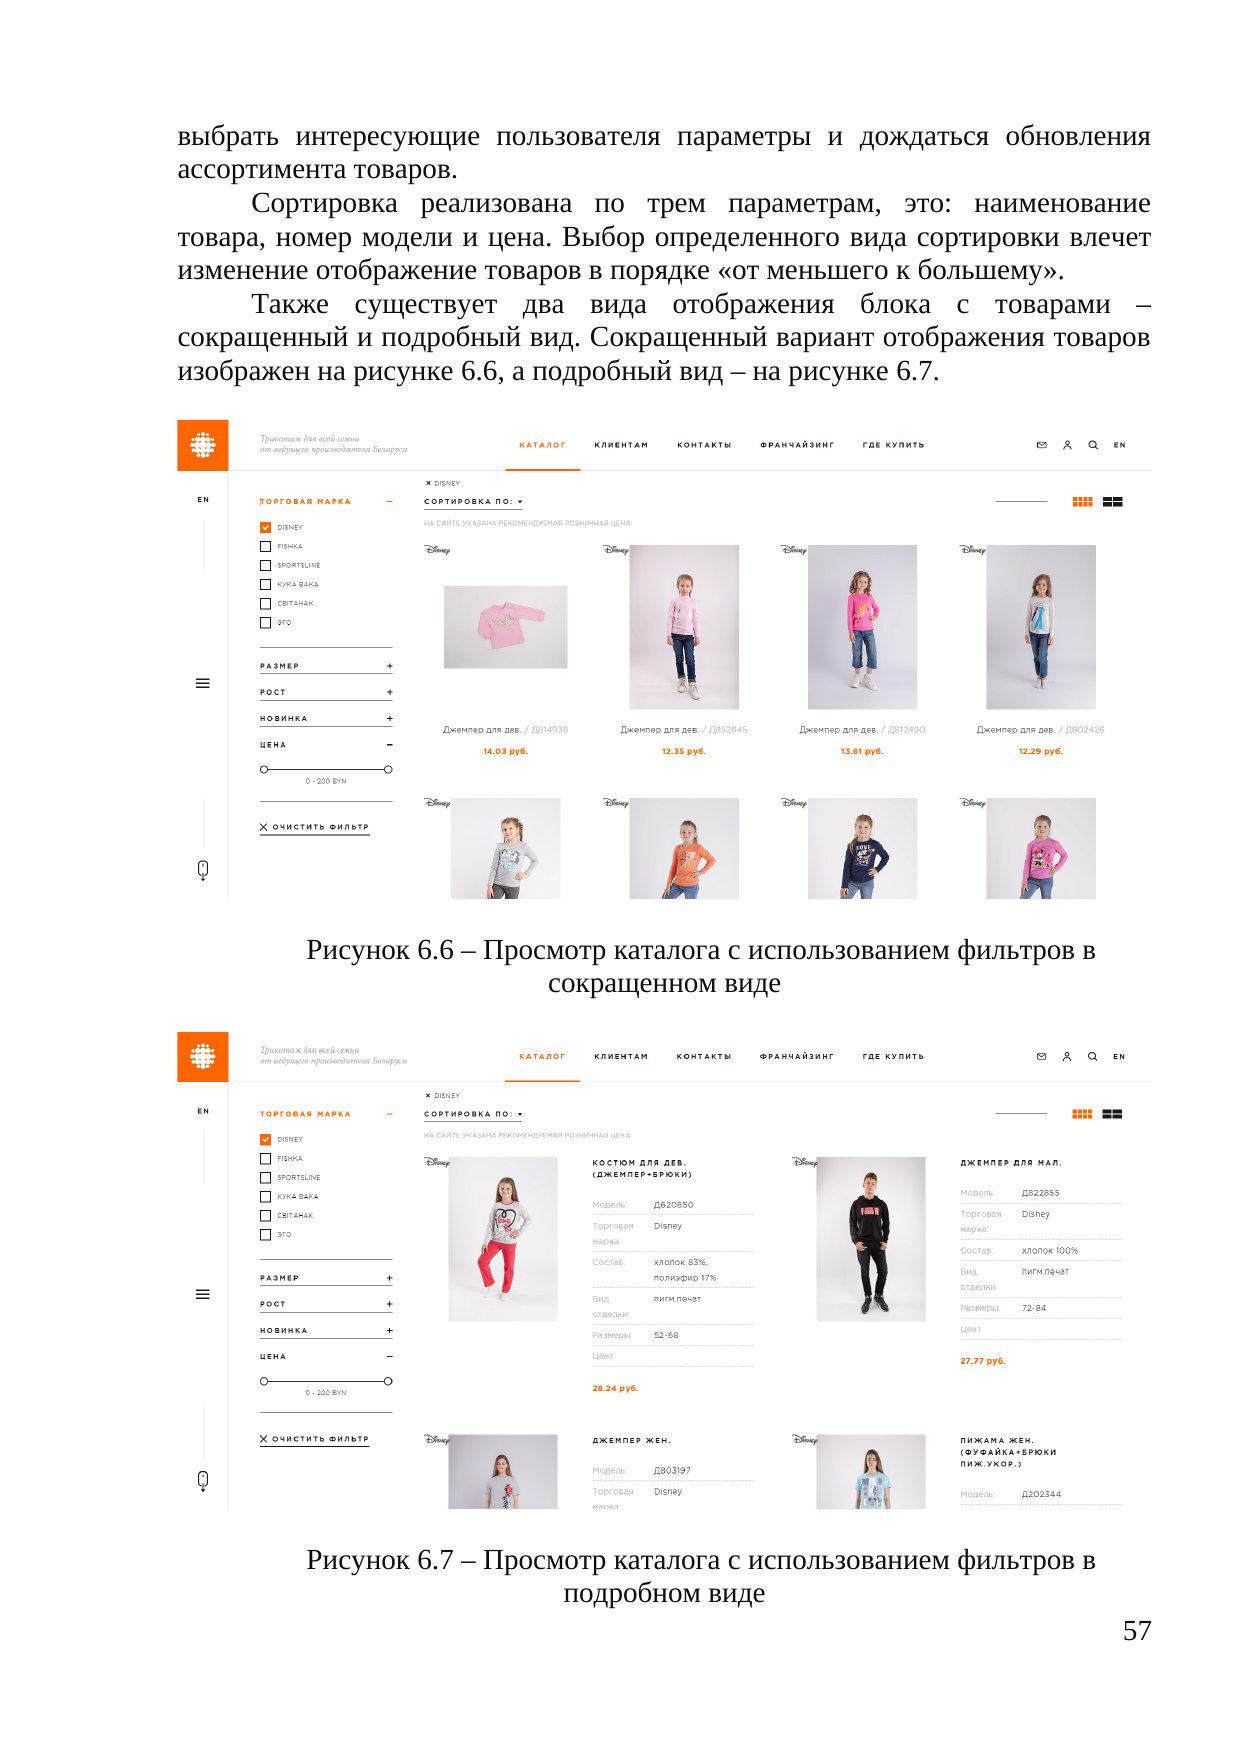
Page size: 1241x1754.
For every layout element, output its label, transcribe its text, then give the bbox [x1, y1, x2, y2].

picture [177, 420, 1152, 899]
text Также существует два вида отображения блока с товарами – сокращенный и подробный вид. Сокращенный вариант отображения товаров изображен на рисунке 6.6, а подробный вид – на рисунке 6.7. [177, 286, 1152, 386]
text Рисунок 6.7 – Просмотр каталога с использованием фильтров в подробном виде [177, 1542, 1152, 1609]
text Сортировка реализована по трем параметрам, это: наименование товара, номер модели и цена. Выбор определенного вида сортировки влечет изменение отображение товаров в порядке «от меньшего к большему». [177, 185, 1152, 286]
text Рисунок 6.6 – Просмотр каталога с использованием фильтров в сокращенном виде [177, 932, 1152, 999]
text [177, 118, 1152, 185]
picture [177, 1032, 1152, 1509]
